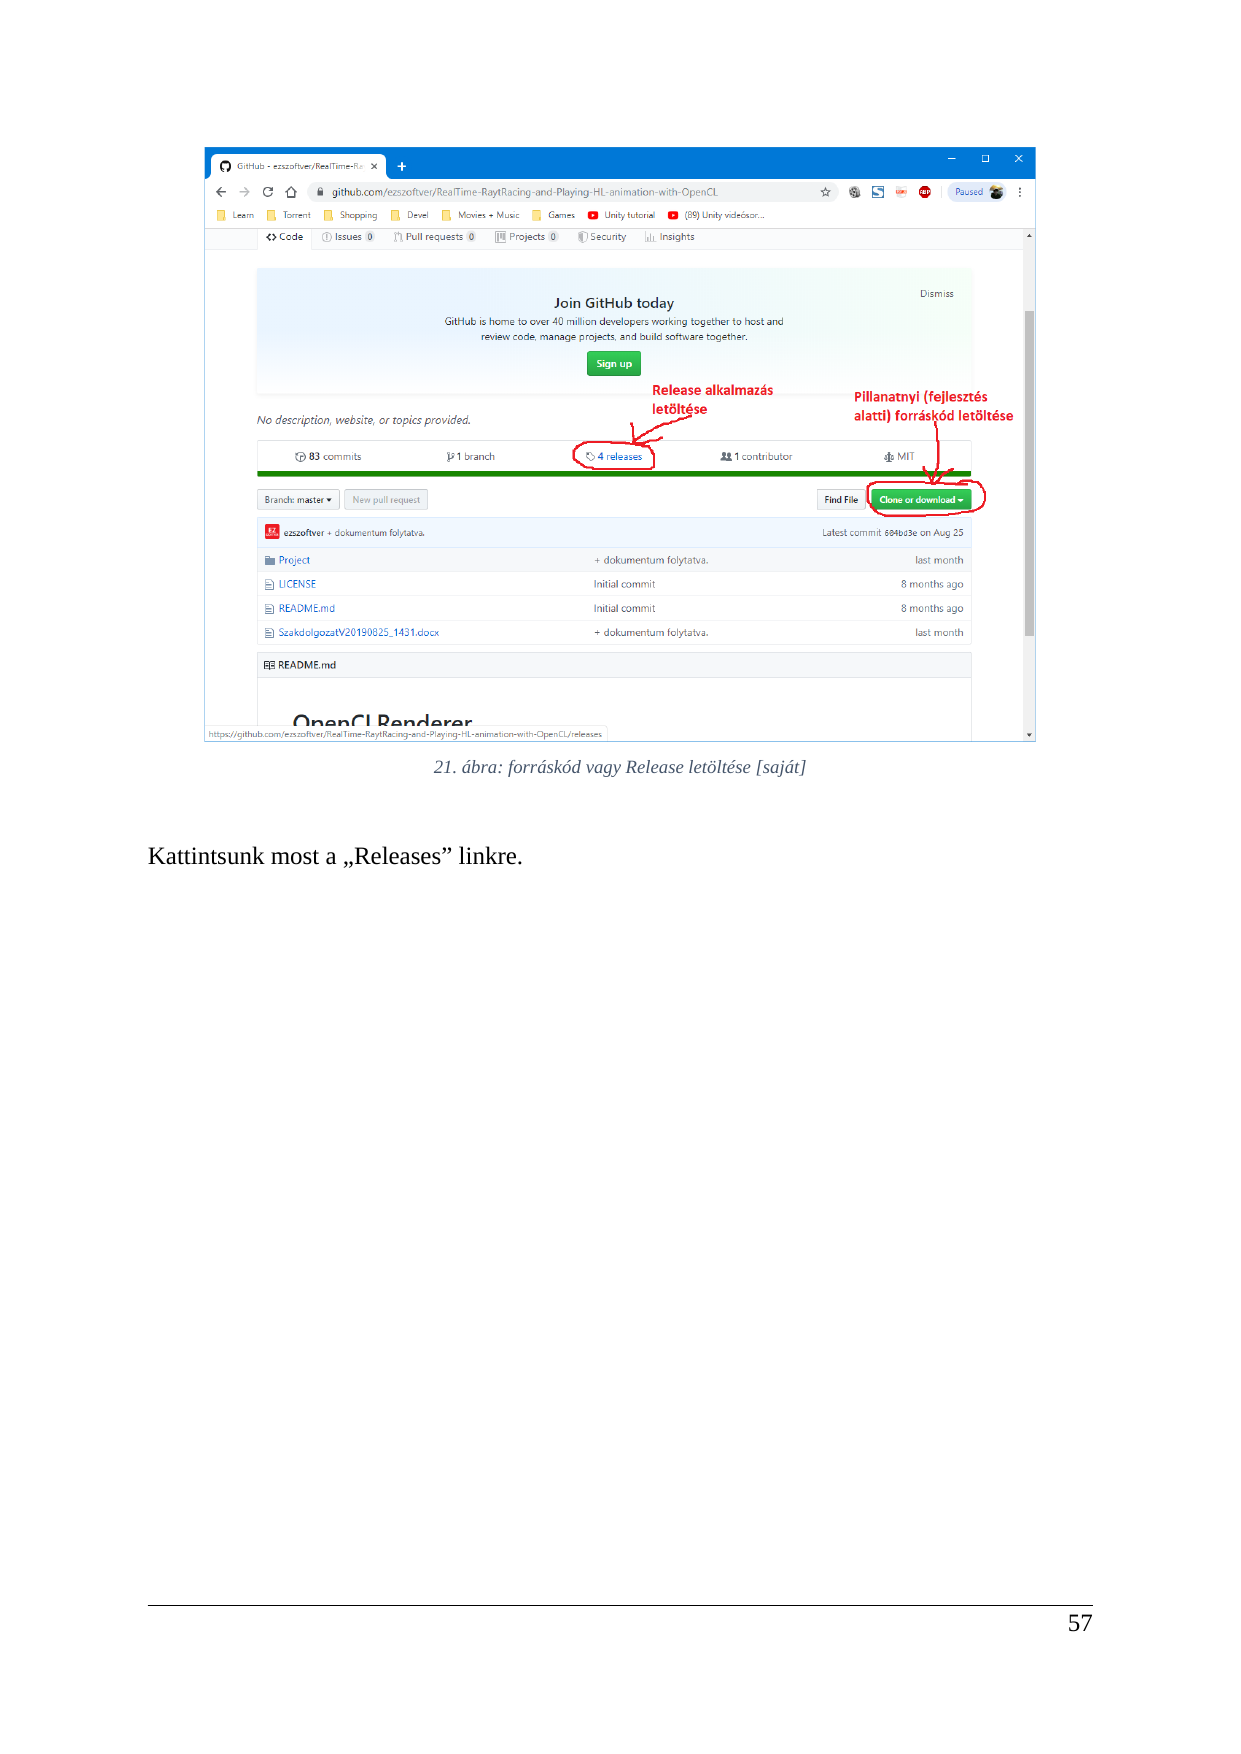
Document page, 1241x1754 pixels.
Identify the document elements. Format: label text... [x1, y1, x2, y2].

text Kattintsunk most a „Releases” linkre. [148, 841, 1093, 870]
picture [204, 147, 1036, 742]
